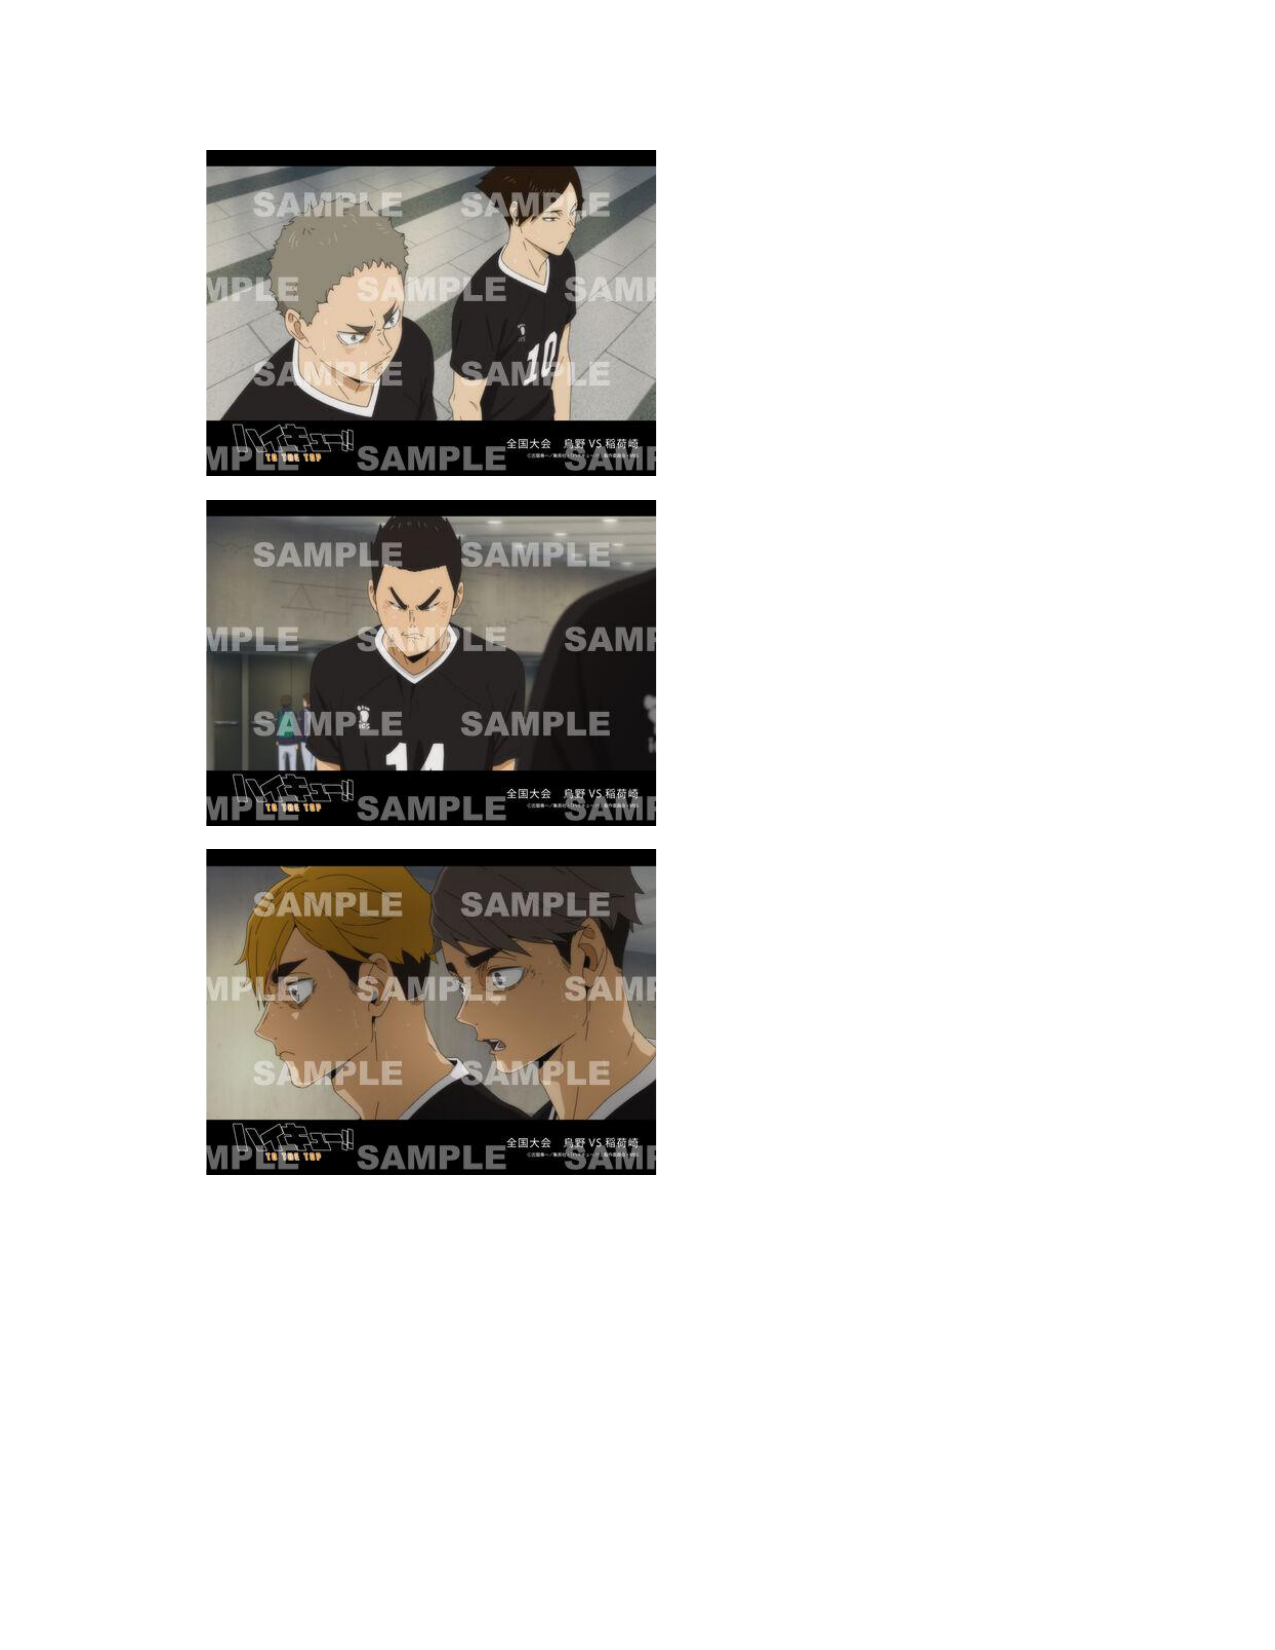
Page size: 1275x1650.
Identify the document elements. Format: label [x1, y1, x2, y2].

picture [206, 849, 657, 1175]
picture [206, 500, 657, 826]
picture [206, 150, 657, 476]
